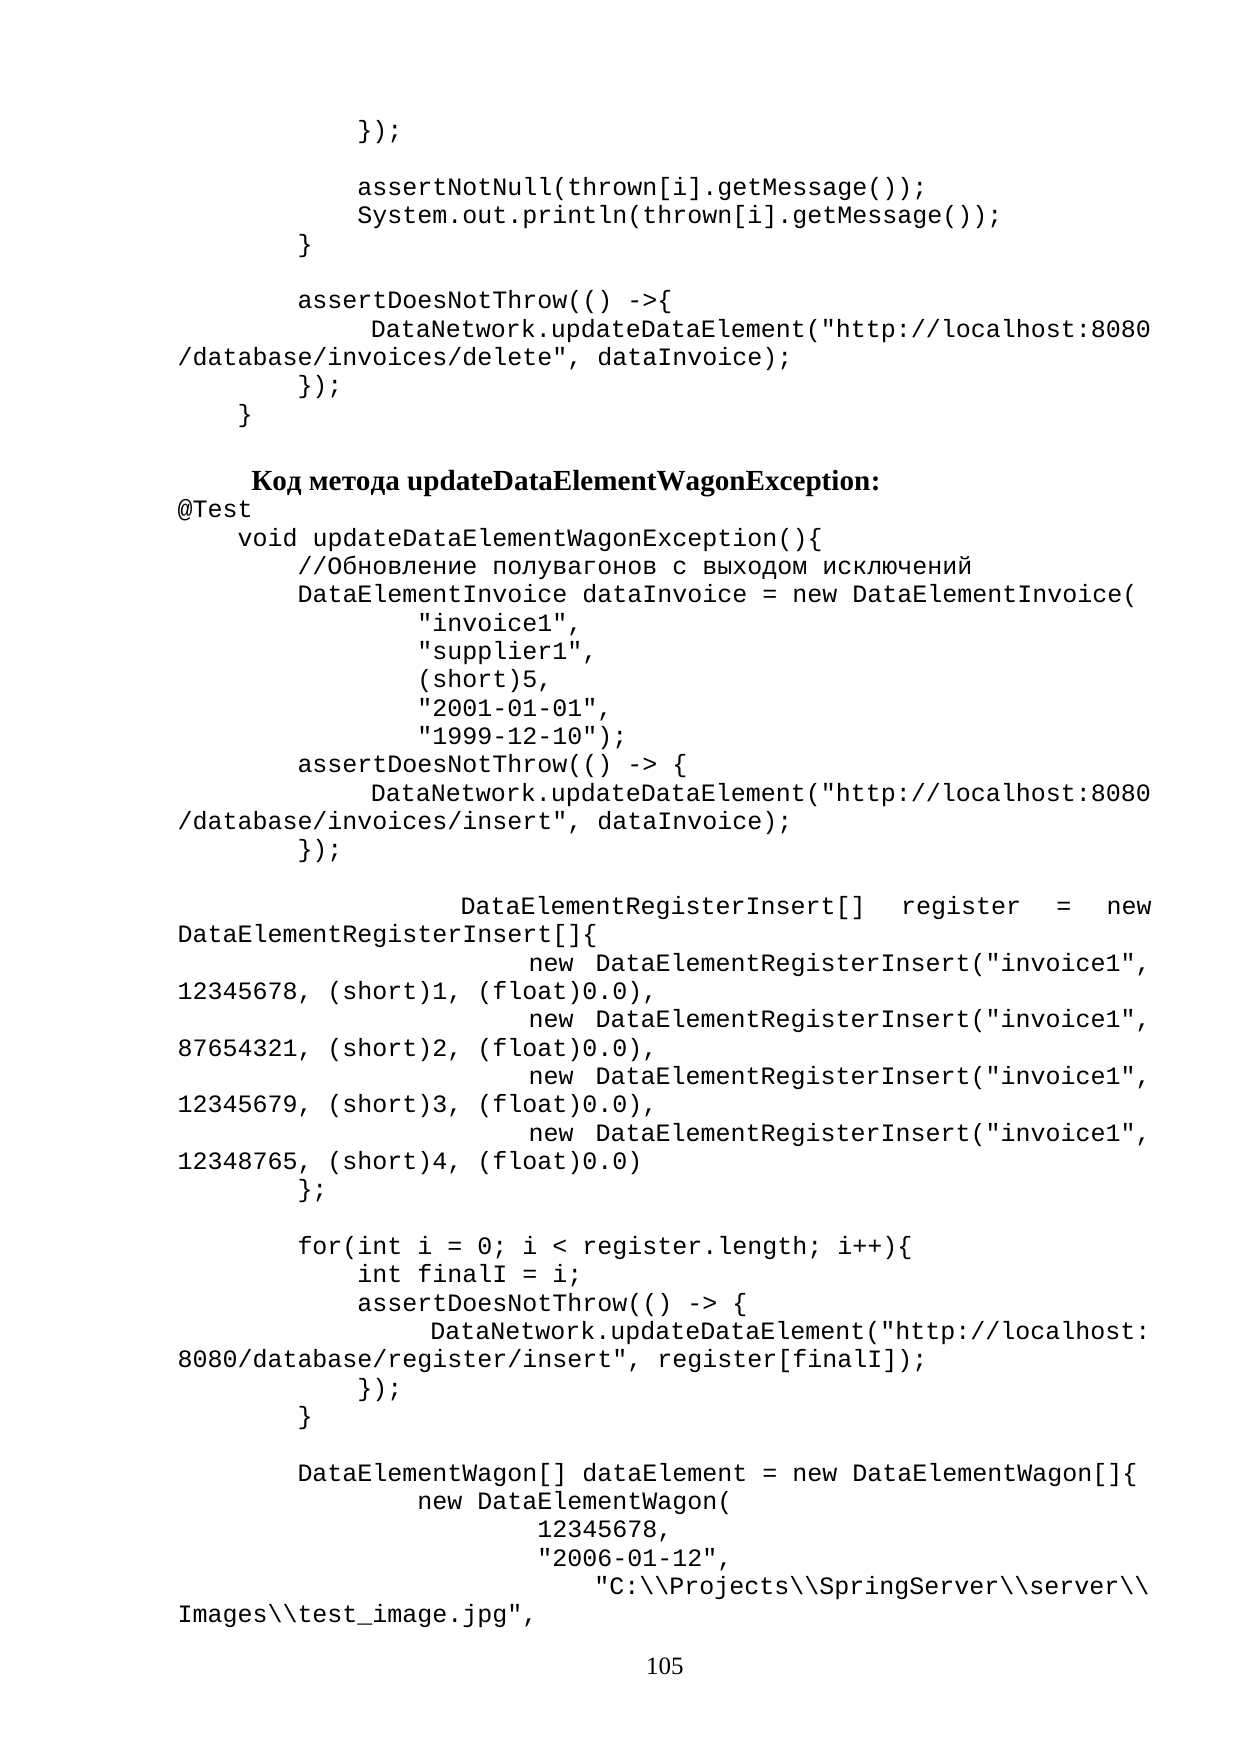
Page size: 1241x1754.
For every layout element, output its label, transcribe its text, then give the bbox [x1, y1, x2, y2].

text "invoice1", [177, 610, 1152, 638]
text new DataElementRegisterInsert("invoice1", 12345679, (short)3, (float)0.0), [177, 1063, 1152, 1120]
text }; [177, 1177, 1152, 1205]
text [177, 1573, 1152, 1630]
text Код метода updateDataElementWagonException: [177, 463, 1152, 497]
text (short)5, [177, 667, 1152, 695]
text assertDoesNotThrow(() -> { [177, 752, 1152, 780]
text int finalI = i; [177, 1262, 1152, 1290]
text assertDoesNotThrow(() ->{ [177, 288, 1152, 316]
text new DataElementWagon( [177, 1488, 1152, 1517]
text @Test [177, 497, 1152, 525]
text new DataElementRegisterInsert("invoice1", 12345678, (short)1, (float)0.0), [177, 950, 1152, 1007]
text "2006-01-12", [177, 1545, 1152, 1573]
text "2001-01-01", [177, 695, 1152, 723]
text 12345678, [177, 1517, 1152, 1545]
text assertDoesNotThrow(() -> { [177, 1290, 1152, 1318]
text DataElementWagon[] dataElement = new DataElementWagon[]{ [177, 1460, 1152, 1488]
text DataNetwork.updateDataElement("http://localhost:8080/database/register/insert", register[finalI]); [177, 1318, 1152, 1375]
text void updateDataElementWagonException(){ [177, 525, 1152, 553]
text }); [177, 118, 1152, 146]
text } [177, 231, 1152, 260]
text DataNetwork.updateDataElement("http://localhost:8080/database/invoices/delete", dataInvoice); [177, 316, 1152, 373]
text "1999-12-10"); [177, 723, 1152, 752]
text DataNetwork.updateDataElement("http://localhost:8080/database/invoices/insert", dataInvoice); [177, 780, 1152, 837]
text }); [177, 837, 1152, 865]
text "supplier1", [177, 638, 1152, 667]
text assertNotNull(thrown[i].getMessage()); [177, 175, 1152, 203]
text DataElementRegisterInsert[] register = new DataElementRegisterInsert[]{ [177, 893, 1152, 950]
text }); [177, 1375, 1152, 1403]
text DataElementInvoice dataInvoice = new DataElementInvoice( [177, 582, 1152, 610]
text }); [177, 373, 1152, 401]
text //Обновление полувагонов с выходом исключений [177, 553, 1152, 582]
text new DataElementRegisterInsert("invoice1", 12348765, (short)4, (float)0.0) [177, 1120, 1152, 1177]
text } [177, 401, 1152, 430]
text for(int i = 0; i < register.length; i++){ [177, 1233, 1152, 1262]
text new DataElementRegisterInsert("invoice1", 87654321, (short)2, (float)0.0), [177, 1007, 1152, 1063]
text } [177, 1403, 1152, 1432]
text System.out.println(thrown[i].getMessage()); [177, 203, 1152, 231]
